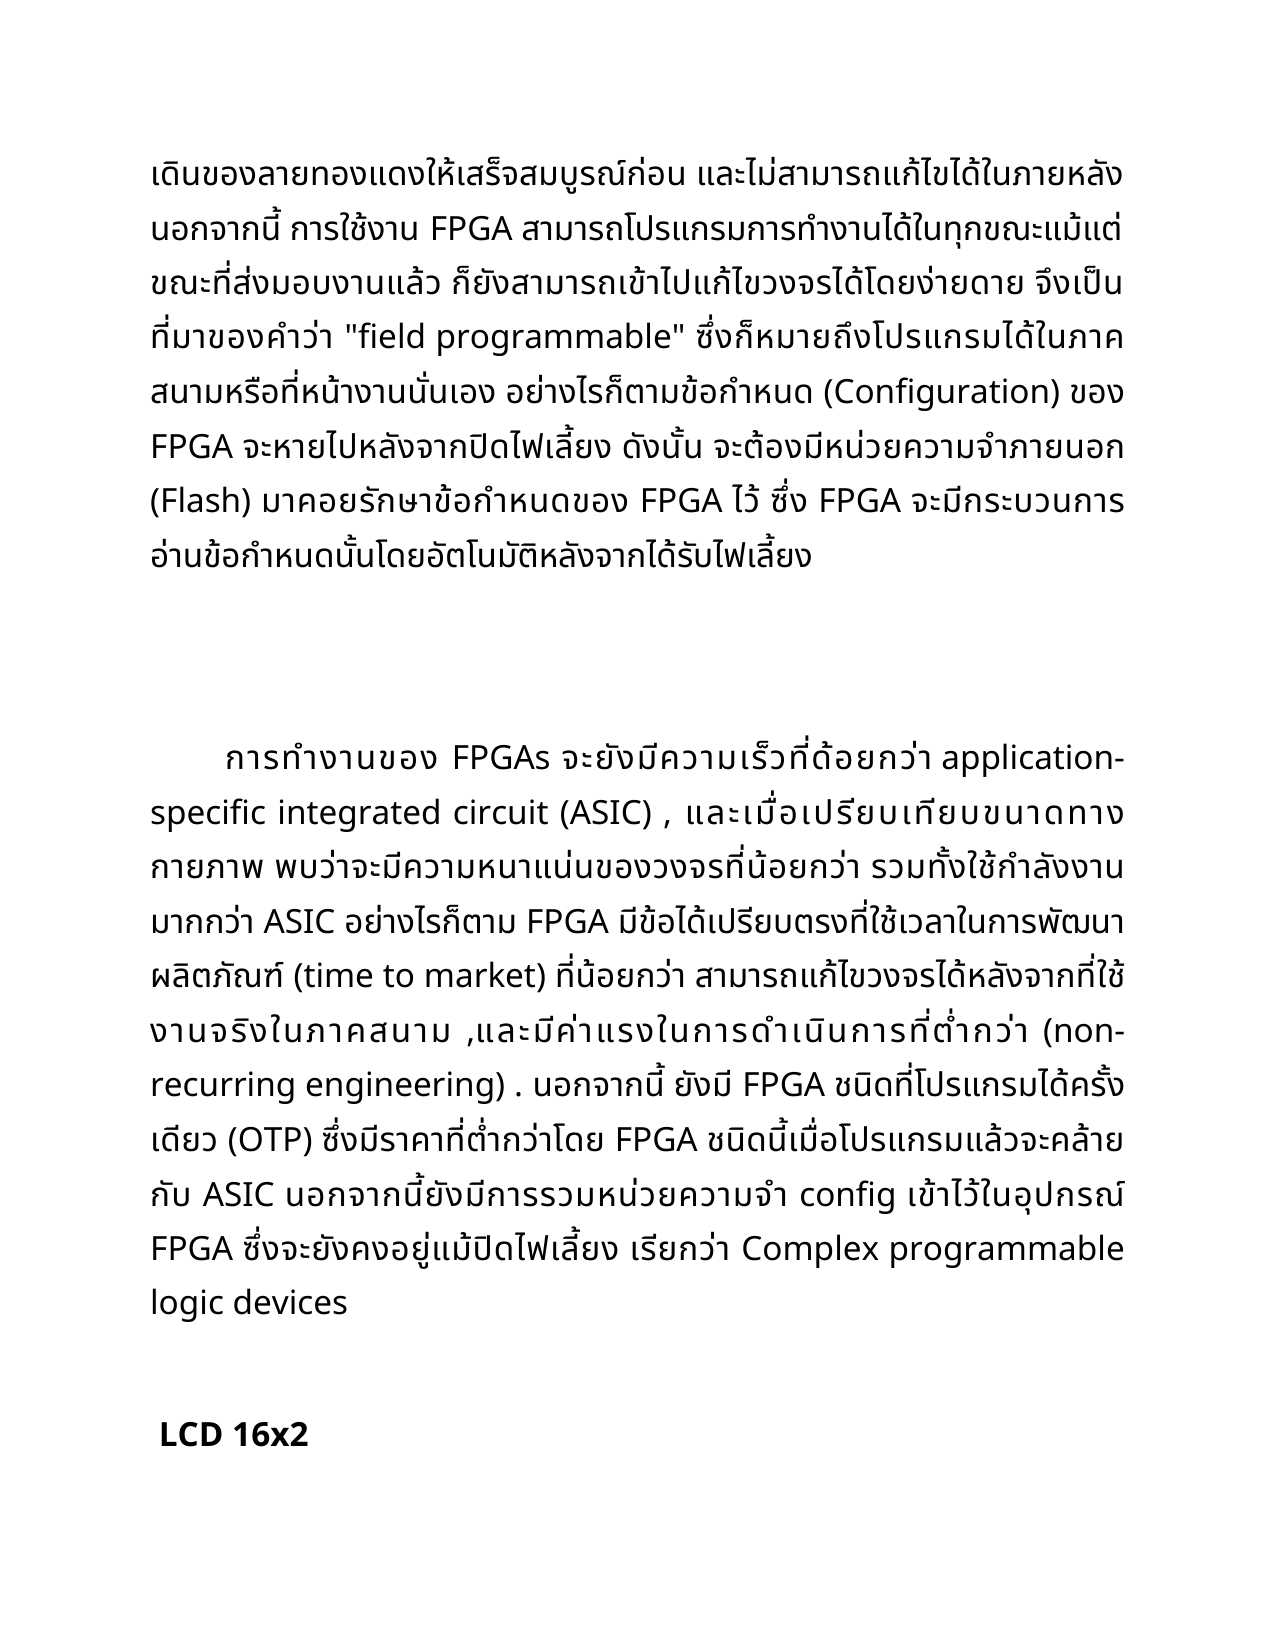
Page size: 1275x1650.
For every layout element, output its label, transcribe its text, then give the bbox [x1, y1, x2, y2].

text LCD 16x2 [150, 1410, 1125, 1456]
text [150, 150, 1125, 582]
text การทำงานของ FPGAs จะยังมีความเร็วที่ด้อยกว่าapplication-specific integrated circuit (ASIC) , และเมื่อเปรียบเทียบขนาดทางกายภาพ พบว่าจะมีความหนาแน่นของวงจรที่น้อยกว่า รวมทั้งใช้กำลังงานมากกว่า ASIC อย่างไรก็ตาม FPGA มีข้อได้เปรียบตรงที่ใช้เวลาในการพัฒนาผลิตภัณฑ์ (time to market) ที่น้อยกว่า สามารถแก้ไขวงจรได้หลังจากที่ใช้งานจริงในภาคสนาม ,และมีค่าแรงในการดำเนินการที่ต่ำกว่า (non-recurring engineering) . นอกจากนี้ ยังมี FPGA ชนิดที่โปรแกรมได้ครั้งเดียว (OTP) ซึ่งมีราคาที่ต่ำกว่าโดย FPGA ชนิดนี้เมื่อโปรแกรมแล้วจะคล้ายกับ ASIC นอกจากนี้ยังมีการรวมหน่วยความจำ config เข้าไว้ในอุปกรณ์ FPGA ซึ่งจะยังคงอยู่แม้ปิดไฟเลี้ยง เรียกว่า Complex programmable logic devices [150, 734, 1125, 1324]
